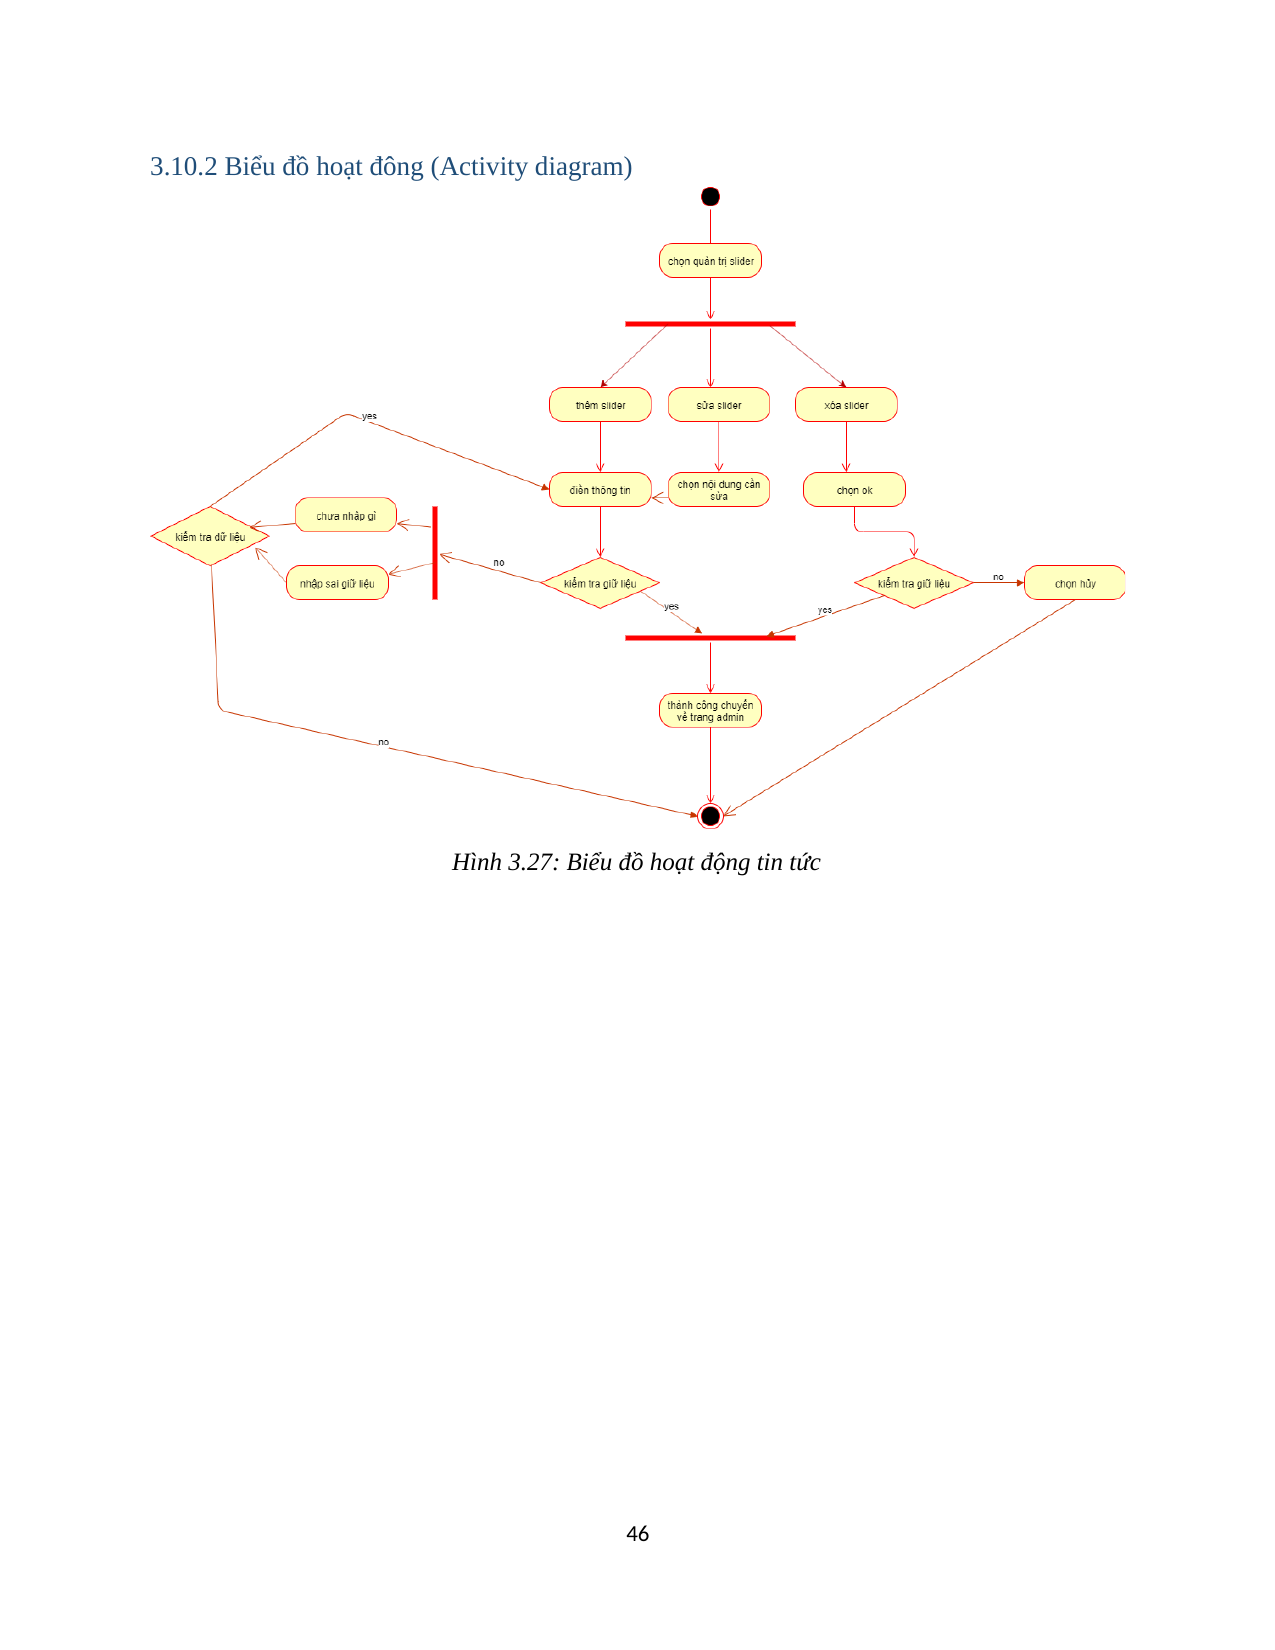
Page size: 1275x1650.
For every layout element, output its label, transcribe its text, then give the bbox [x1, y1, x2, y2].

subtitle 3.10.2 Biểu đồ hoạt đông (Activity diagram) [150, 150, 1125, 181]
picture [150, 183, 1125, 829]
text Hình 3.27: Biểu đồ hoạt động tin tức [150, 847, 1125, 876]
